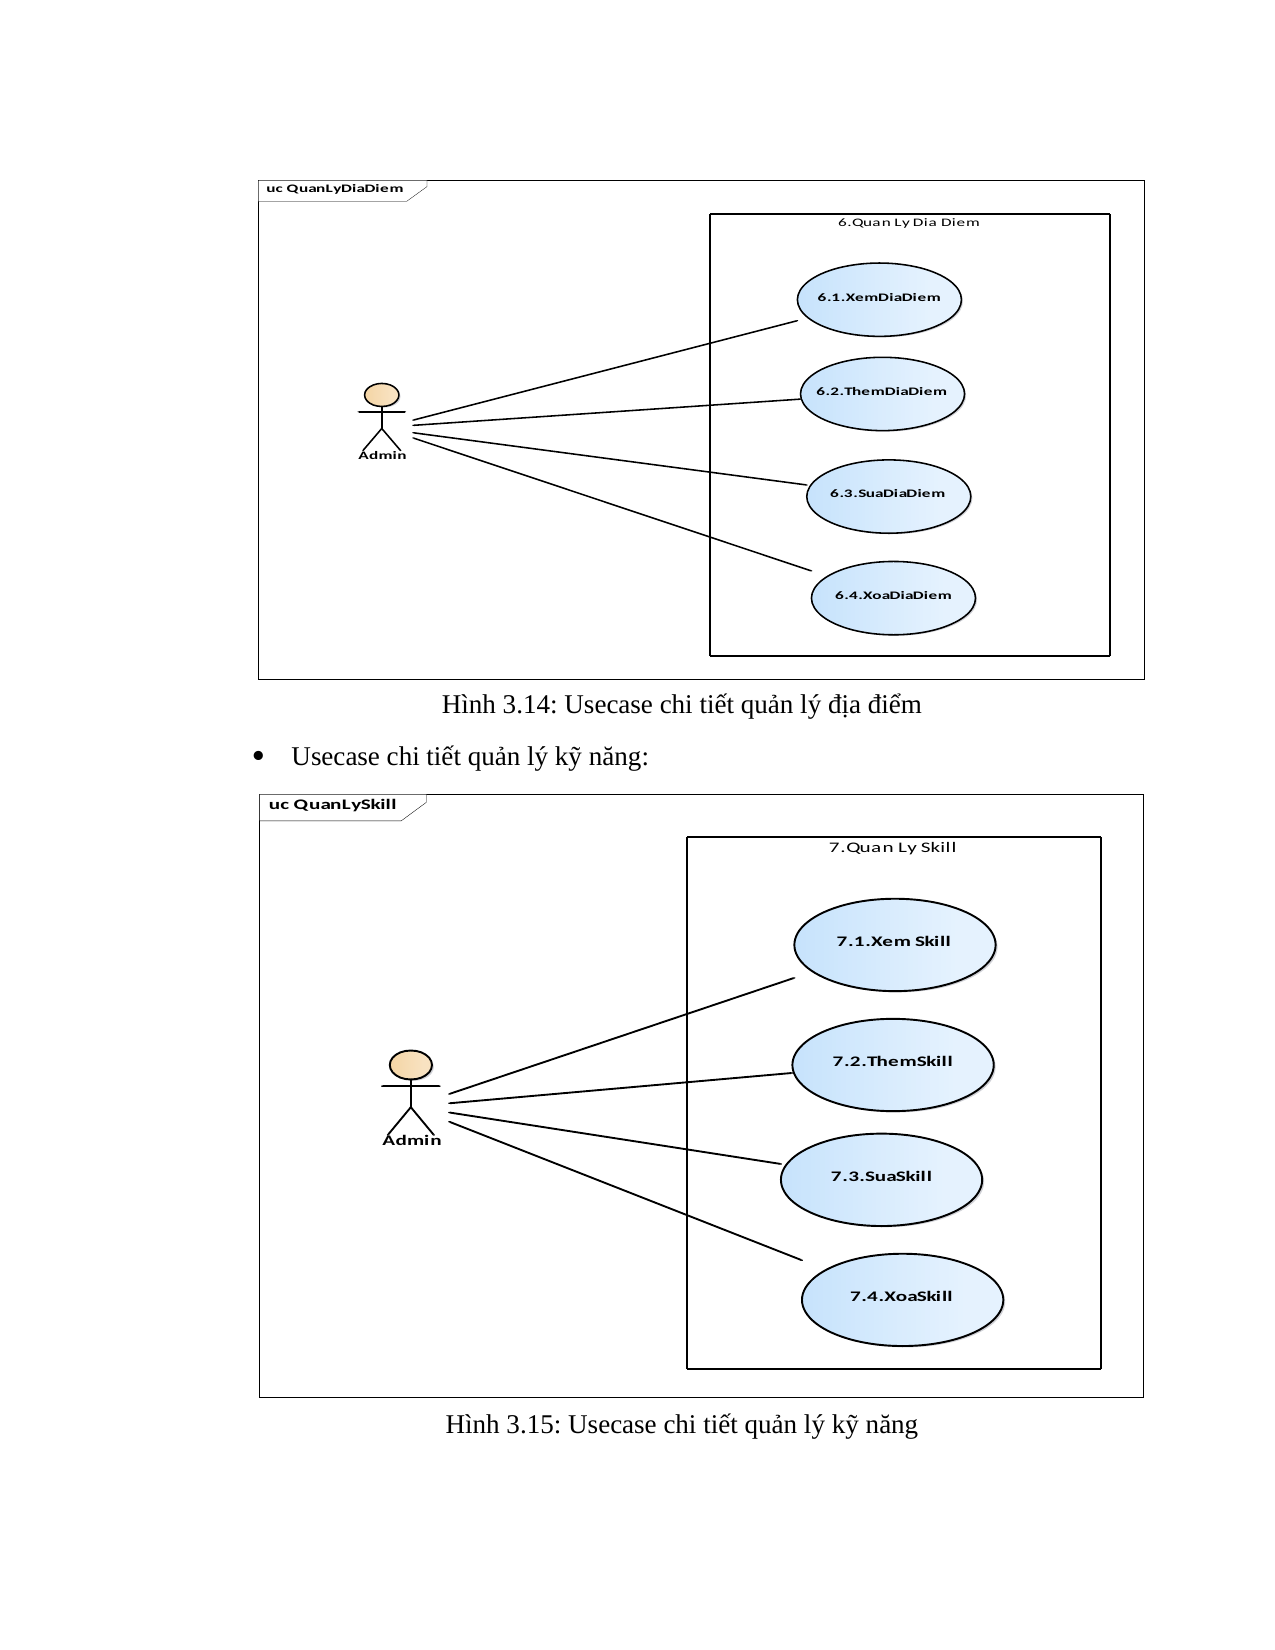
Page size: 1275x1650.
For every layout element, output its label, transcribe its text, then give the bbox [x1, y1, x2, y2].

list Usecase chi tiết quản lý kỹ năng: [254, 741, 1157, 772]
